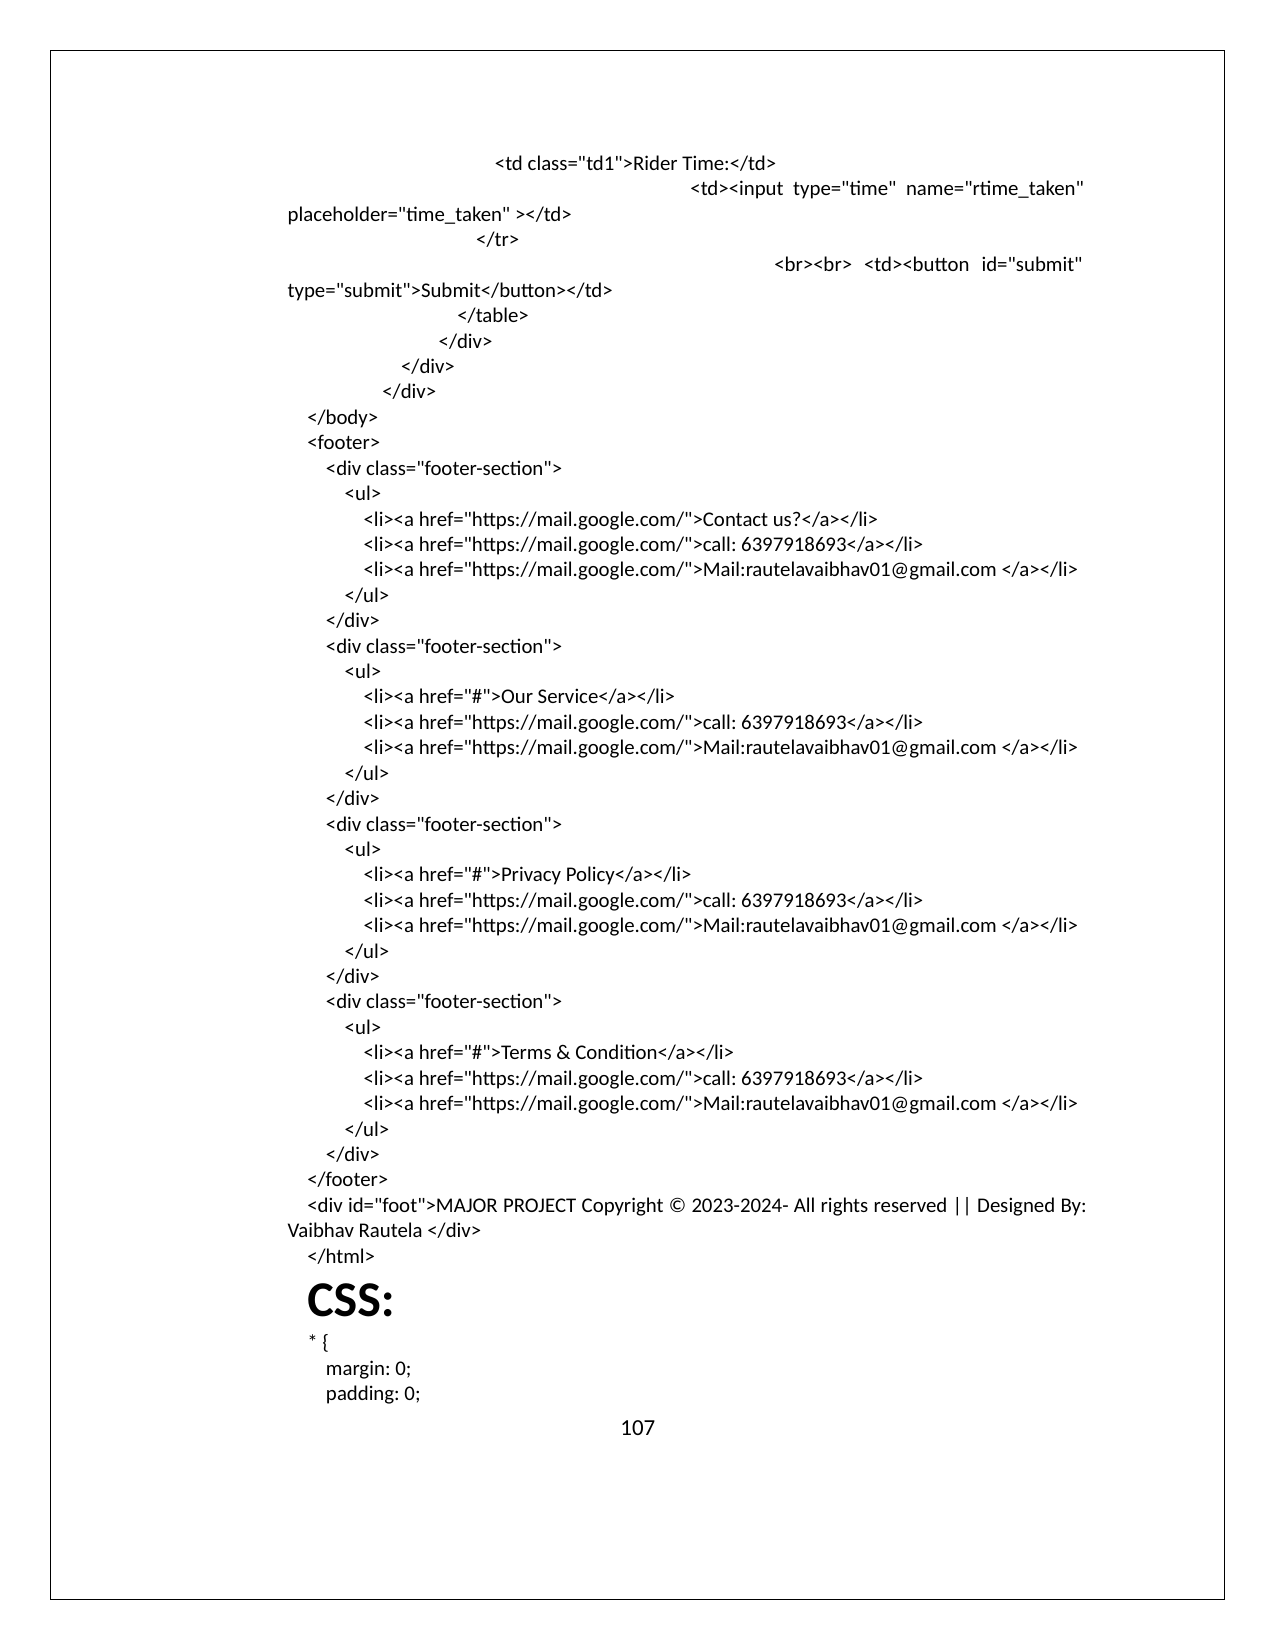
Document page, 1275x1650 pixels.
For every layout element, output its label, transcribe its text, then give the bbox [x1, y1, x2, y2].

text <li><a href="https://mail.google.com/">Contact us?</a></li> [287, 506, 1087, 531]
text </body> [287, 404, 1087, 429]
text <ul> [287, 658, 1087, 684]
text </div> [287, 607, 1087, 633]
text </ul> [287, 938, 1087, 963]
text CSS: [287, 1268, 1087, 1329]
text </footer> [287, 1167, 1087, 1192]
text margin: 0; [287, 1355, 1087, 1380]
text <div class="footer-section"> [287, 633, 1087, 658]
text <li><a href="https://mail.google.com/">Mail:rautelavaibhav01@gmail.com </a></li> [287, 734, 1087, 760]
text <li><a href="https://mail.google.com/">Mail:rautelavaibhav01@gmail.com </a></li> [287, 912, 1087, 938]
text <li><a href="#">Our Service</a></li> [287, 684, 1087, 709]
text <ul> [287, 1014, 1087, 1039]
text <td><input type="time" name="rtime_taken" placeholder="time_taken" ></td> [287, 175, 1087, 226]
text </div> [287, 328, 1087, 353]
text <br><br> <td><button id="submit" type="submit">Submit</button></td> [287, 252, 1087, 302]
text padding: 0; [287, 1380, 1087, 1406]
text <li><a href="https://mail.google.com/">Mail:rautelavaibhav01@gmail.com </a></li> [287, 1090, 1087, 1116]
text <li><a href="https://mail.google.com/">Mail:rautelavaibhav01@gmail.com </a></li> [287, 557, 1087, 582]
text <li><a href="https://mail.google.com/">call: 6397918693</a></li> [287, 1065, 1087, 1090]
text <li><a href="https://mail.google.com/">call: 6397918693</a></li> [287, 709, 1087, 734]
text <li><a href="https://mail.google.com/">call: 6397918693</a></li> [287, 531, 1087, 557]
text <footer> [287, 429, 1087, 455]
text </ul> [287, 760, 1087, 785]
text </div> [287, 379, 1087, 404]
text </html> [287, 1243, 1087, 1268]
text </ul> [287, 582, 1087, 607]
text </div> [287, 785, 1087, 811]
text </table> [287, 302, 1087, 328]
text </div> [287, 963, 1087, 989]
text </div> [287, 353, 1087, 379]
text <ul> [287, 836, 1087, 862]
text <div class="footer-section"> [287, 455, 1087, 480]
text <div class="footer-section"> [287, 989, 1087, 1014]
text <td class="td1">Rider Time:</td> [287, 150, 1087, 175]
text * { [287, 1329, 1087, 1355]
text </ul> [287, 1116, 1087, 1141]
text <li><a href="#">Privacy Policy</a></li> [287, 862, 1087, 887]
text </div> [287, 1141, 1087, 1167]
text <li><a href="#">Terms & Condition</a></li> [287, 1039, 1087, 1065]
text </tr> [287, 226, 1087, 252]
text <div id="foot">MAJOR PROJECT Copyright © 2023-2024- All rights reserved || Designed By: Vaibhav Rautela </div> [287, 1192, 1087, 1243]
text <li><a href="https://mail.google.com/">call: 6397918693</a></li> [287, 887, 1087, 912]
text <div class="footer-section"> [287, 811, 1087, 836]
text <ul> [287, 480, 1087, 506]
